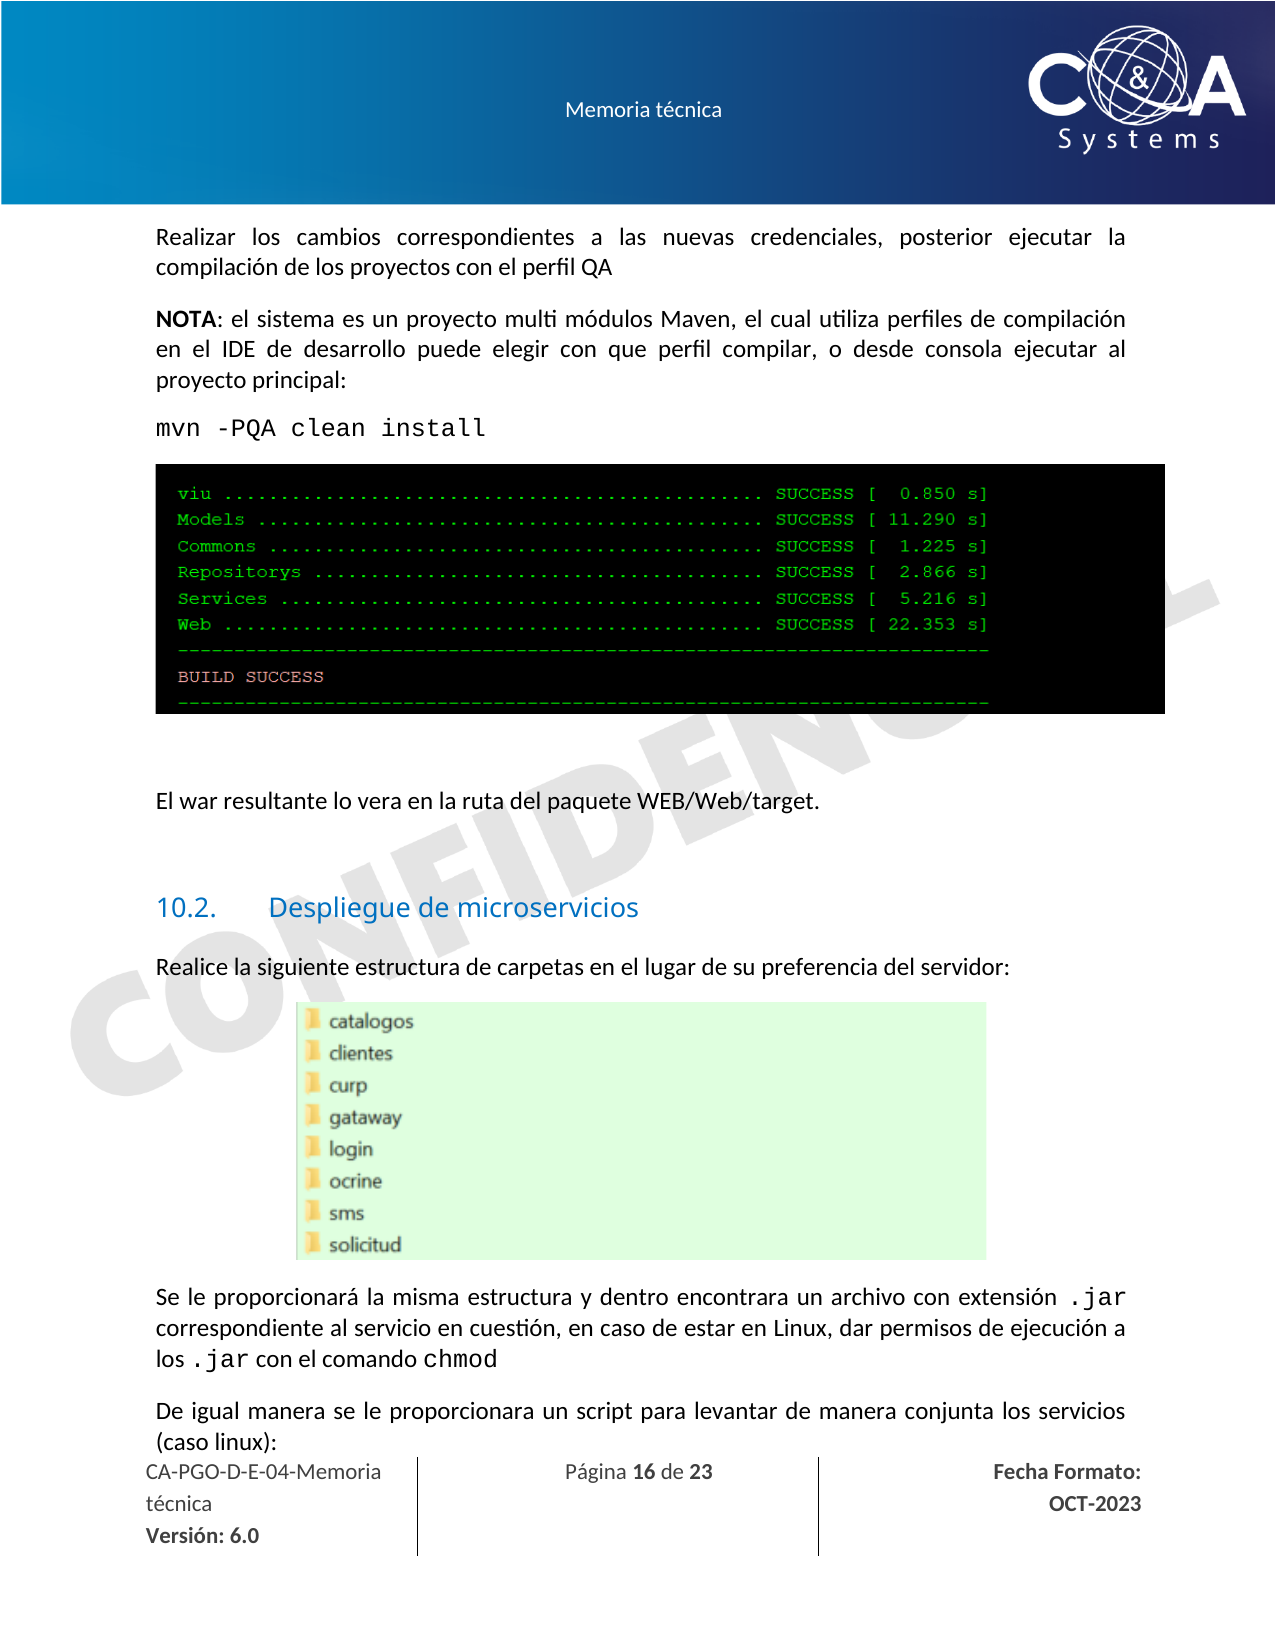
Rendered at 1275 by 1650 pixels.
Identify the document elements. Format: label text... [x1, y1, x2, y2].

text mvn -PQA clean install [156, 415, 1127, 443]
picture [1, 1, 1275, 1632]
text De igual manera se le proporcionara un script para levantar de manera conjunta los servicios (caso linux): [156, 1396, 1127, 1457]
subtitle Despliegue de microservicios [156, 888, 1127, 925]
text Realice la siguiente estructura de carpetas en el lugar de su preferencia del servidor: [156, 951, 1127, 982]
text El war resultante lo vera en la ruta del paquete WEB/Web/target. [156, 786, 1127, 816]
text Se le proporcionará la misma estructura y dentro encontrara un archivo con extensión .jar correspondiente al servicio en cuestión, en caso de estar en Linux, dar permisos de ejecución a los .jar con el comando chmod [156, 1281, 1127, 1375]
text Realizar los cambios correspondientes a las nuevas credenciales, posterior ejecutar la compilación de los proyectos con el perfil QA [156, 221, 1127, 282]
text NOTA: el sistema es un proyecto multi módulos Maven, el cual utiliza perfiles de compilación en el IDE de desarrollo puede elegir con que perfil compilar, o desde consola ejecutar al proyecto principal: [156, 303, 1127, 394]
